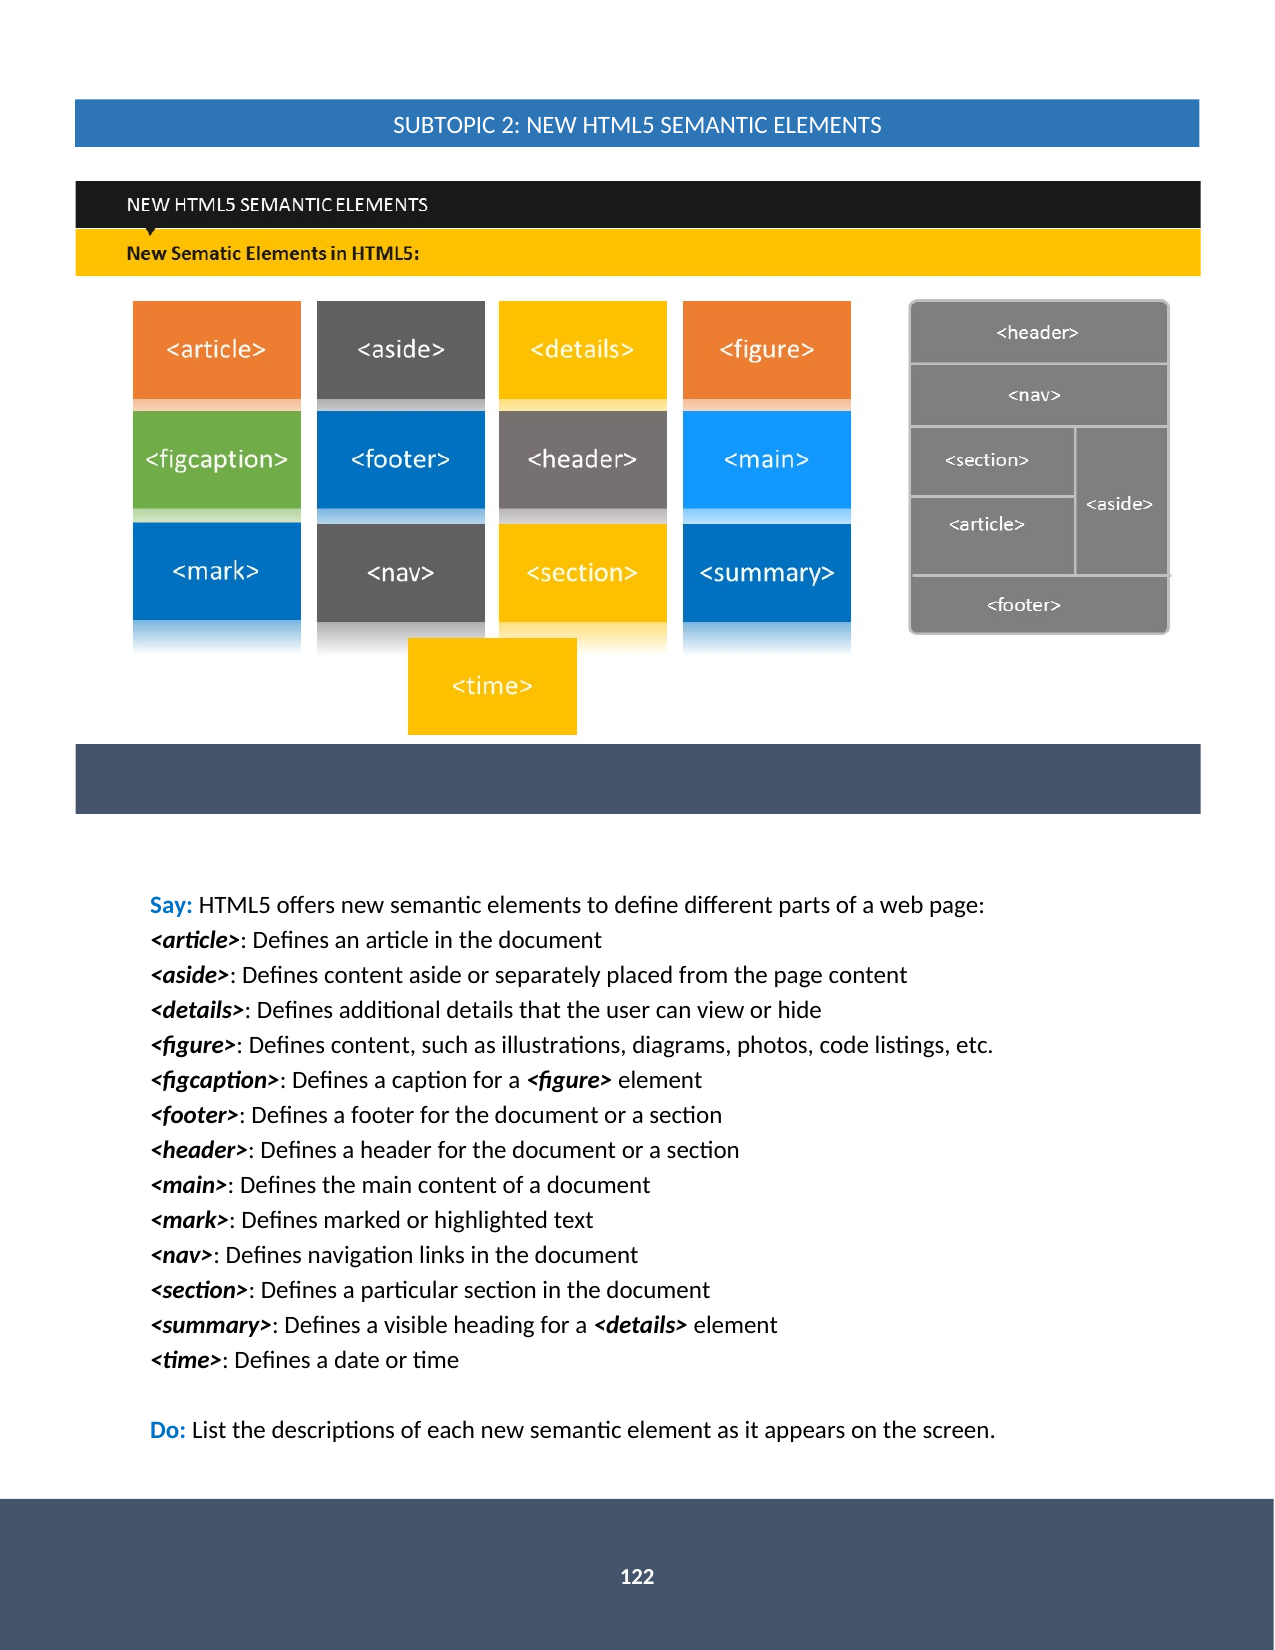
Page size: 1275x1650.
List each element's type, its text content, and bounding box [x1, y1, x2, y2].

text <figure>: Defines content, such as illustrations, diagrams, photos, code listings, etc. [150, 1029, 1125, 1059]
text <main>: Defines the main content of a document [150, 1169, 1125, 1199]
text <details>: Defines additional details that the user can view or hide [150, 994, 1125, 1024]
text Say: HTML5 offers new semantic elements to define different parts of a web page: [150, 889, 1125, 919]
text <summary>: Defines a visible heading for a <details> element [150, 1309, 1125, 1339]
picture [75, 181, 1201, 814]
text <footer>: Defines a footer for the document or a section [150, 1099, 1125, 1129]
text <header>: Defines a header for the document or a section [150, 1134, 1125, 1164]
text <time>: Defines a date or time [150, 1344, 1125, 1374]
text <figcaption>: Defines a caption for a <figure> element [150, 1064, 1125, 1094]
text <mark>: Defines marked or highlighted text [150, 1204, 1125, 1234]
text <section>: Defines a particular section in the document [150, 1274, 1125, 1304]
text Do: List the descriptions of each new semantic element as it appears on the screen. [150, 1414, 1125, 1444]
text <nav>: Defines navigation links in the document [150, 1239, 1125, 1269]
text <aside>: Defines content aside or separately placed from the page content [150, 959, 1125, 989]
text <article>: Defines an article in the document [150, 924, 1125, 954]
